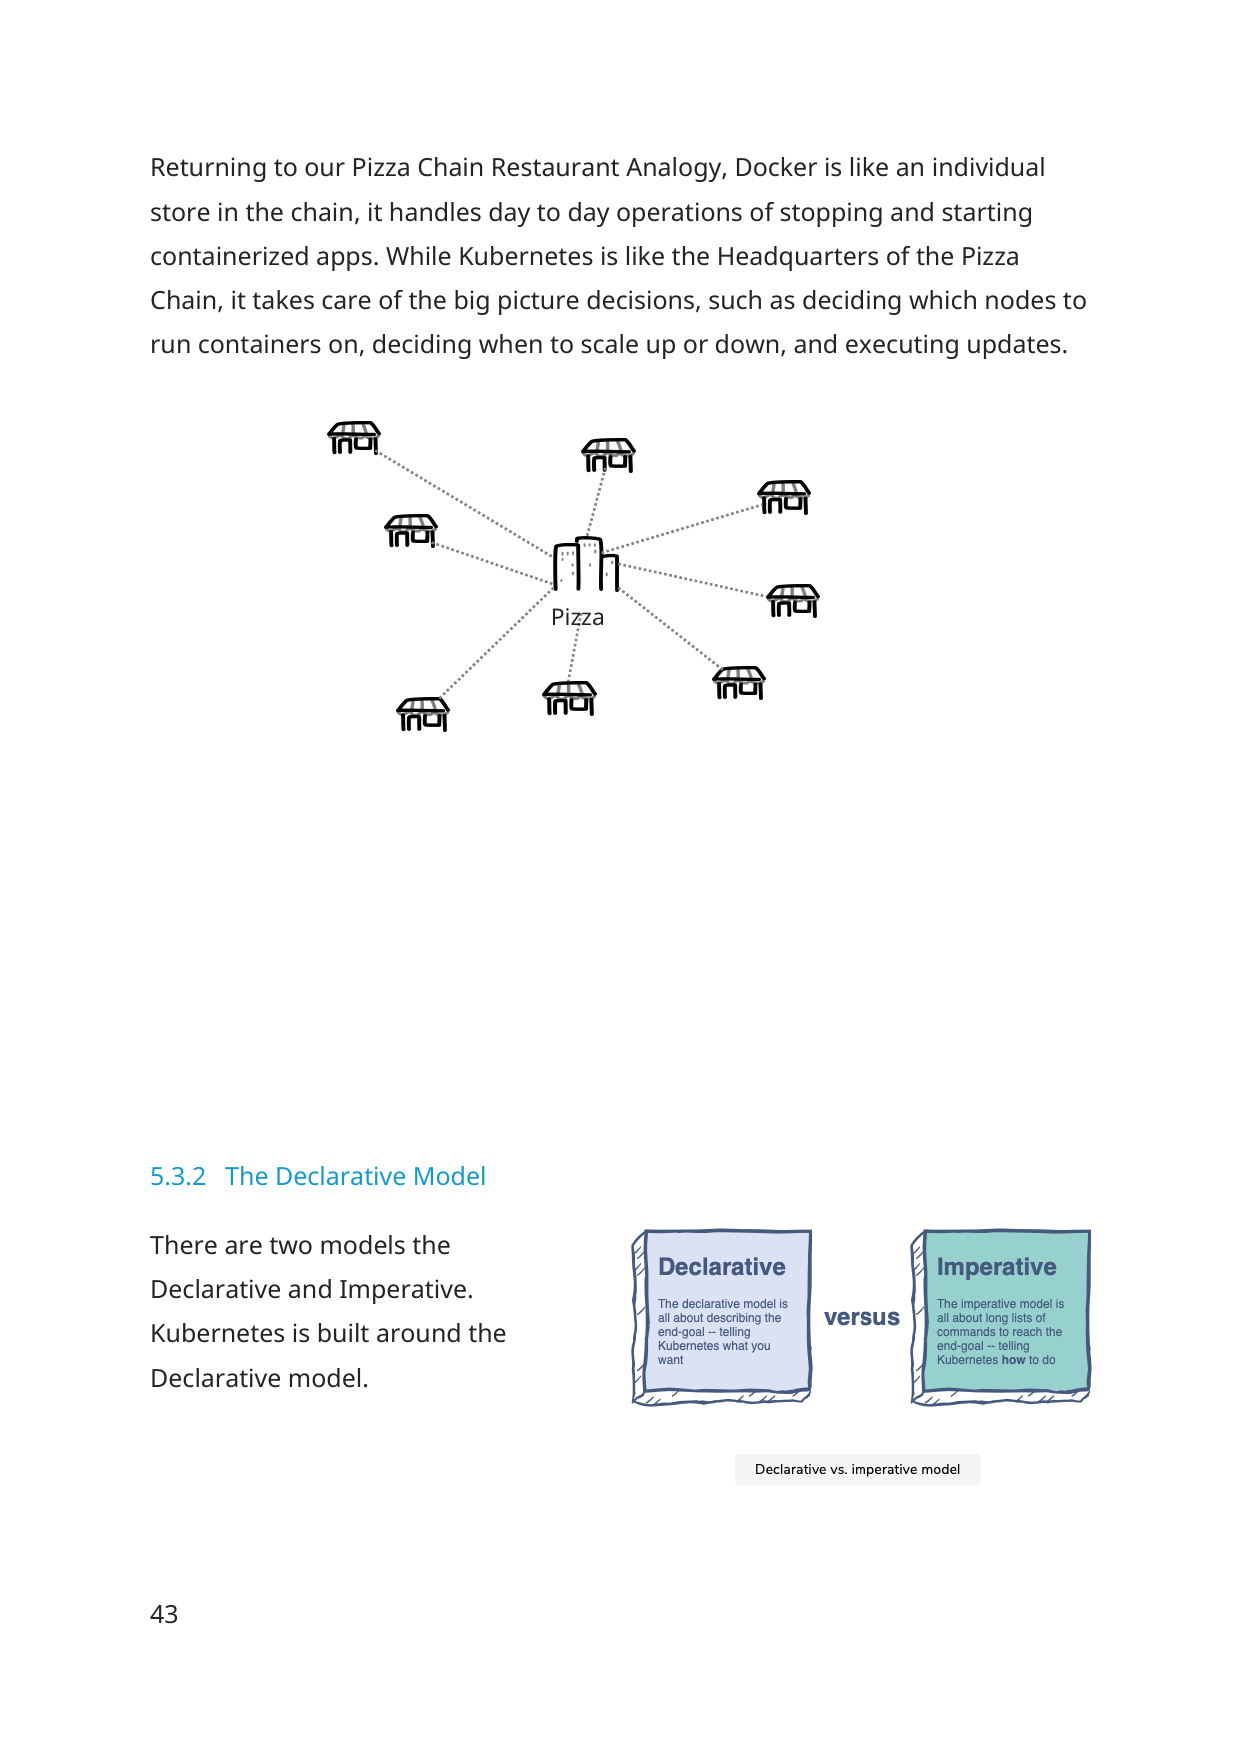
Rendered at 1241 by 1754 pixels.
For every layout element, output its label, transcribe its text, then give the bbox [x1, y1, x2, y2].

picture [581, 438, 636, 473]
picture [757, 480, 811, 515]
picture [396, 697, 450, 732]
picture [542, 681, 597, 716]
text Returning to our Pizza Chain Restaurant Analogy, Docker is like an individual store in the chain, it handles day to day operations of stopping and starting containerized apps. While Kubernetes is like the Headquarters of the Pizza Chain, it takes care of the big picture decisions, such as deciding which nodes to run containers on, deciding when to scale up or down, and executing updates. [150, 150, 1090, 361]
subtitle The Declarative Model [150, 1158, 1090, 1192]
picture [712, 666, 766, 700]
text There are two models the Declarative and Imperative. Kubernetes is built around the Declarative model. [150, 1228, 601, 1394]
picture [766, 584, 820, 618]
picture [601, 1196, 1119, 1501]
picture [553, 536, 619, 592]
picture [327, 421, 381, 455]
picture [384, 514, 438, 548]
